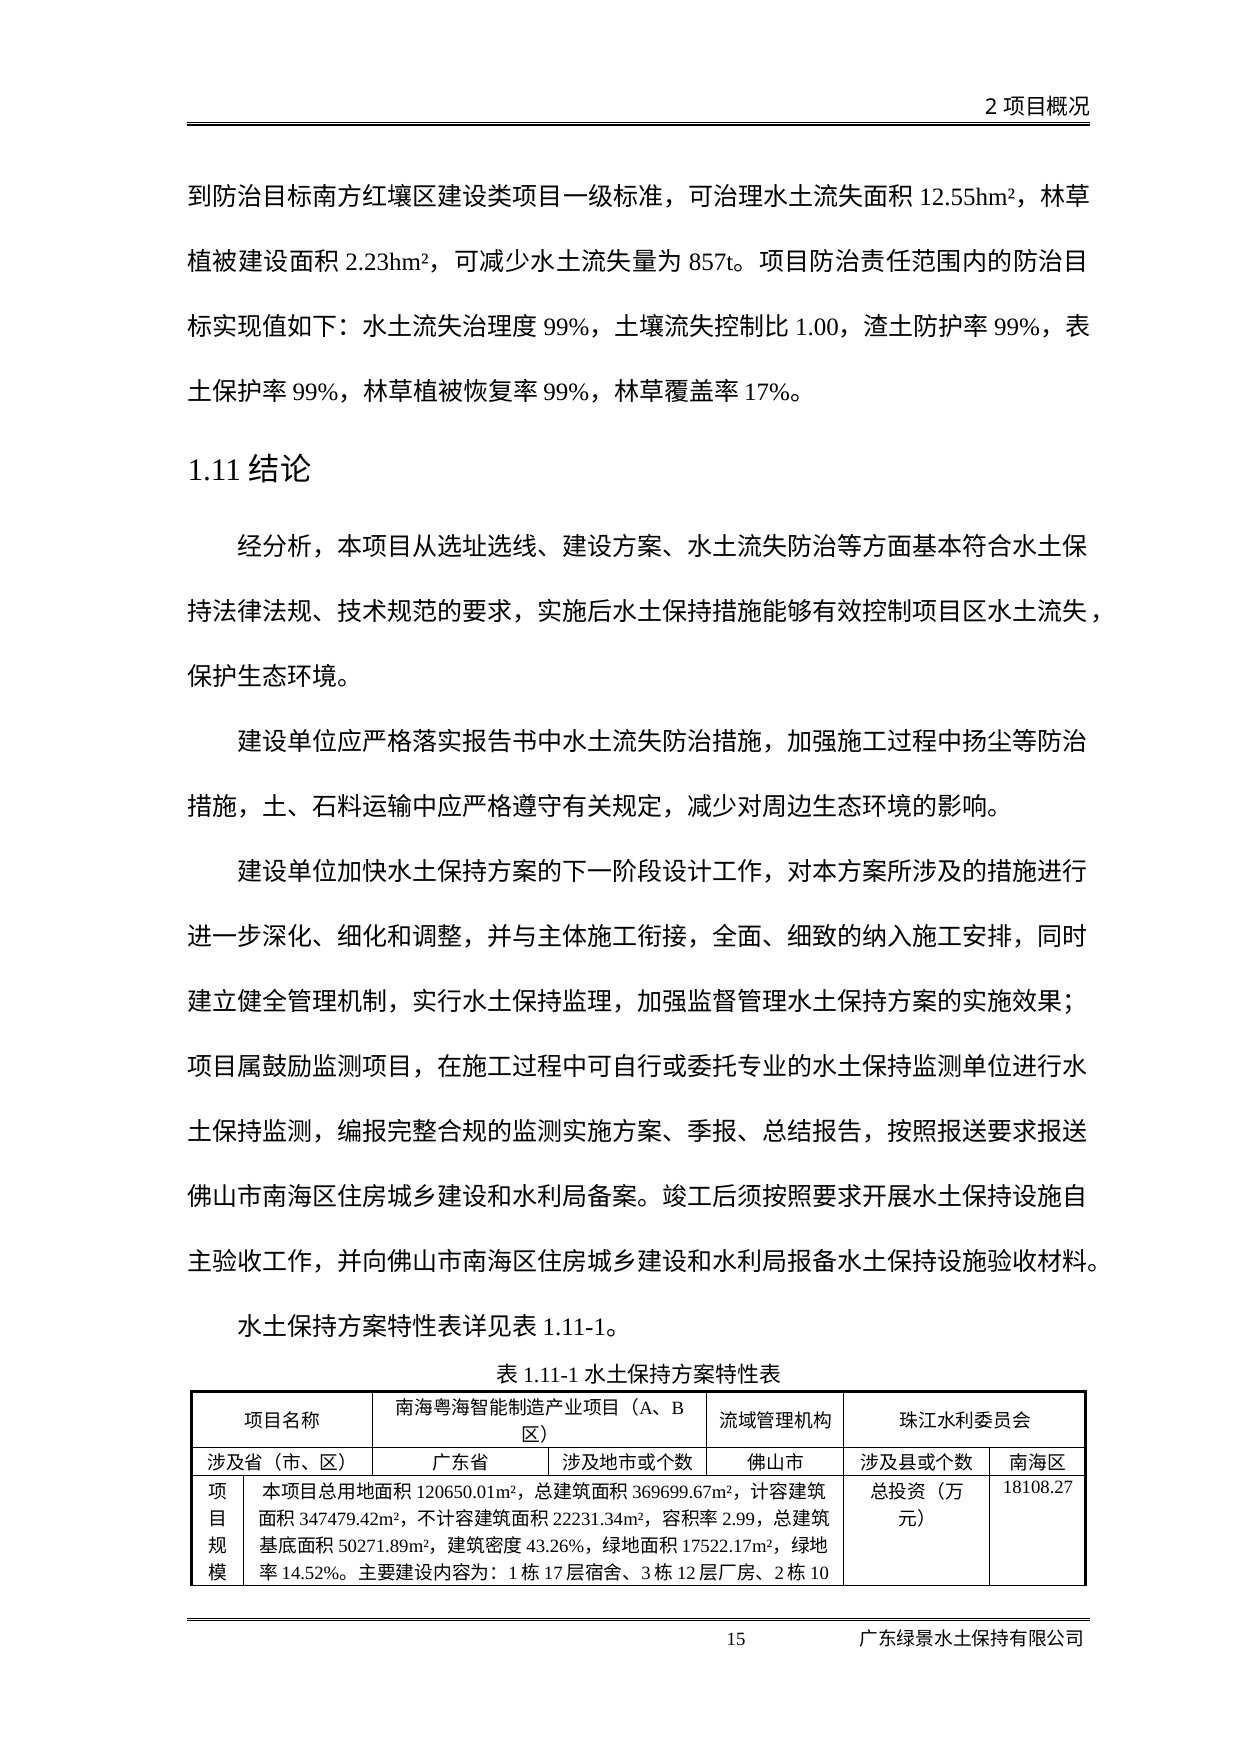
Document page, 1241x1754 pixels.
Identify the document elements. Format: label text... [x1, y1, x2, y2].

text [187, 162, 1090, 422]
subtitle 1.11 结论 [187, 434, 1090, 499]
table_header 流域管理机构 [707, 1393, 843, 1447]
table_cell 总投资（万元） [844, 1476, 989, 1585]
table_cell 南海区 [990, 1448, 1084, 1475]
table_header 南海粤海智能制造产业项目（A、B区） [373, 1393, 706, 1447]
text 经分析，本项目从选址选线、建设方案、水土流失防治等方面基本符合水土保持法律法规、技术规范的要求，实施后水土保持措施能够有效控制项目区水土流失，保护生态环境。 [187, 512, 1090, 707]
text 表1.11-1 水土保持方案特性表 [187, 1357, 1090, 1389]
table_cell 涉及省（市、区） [193, 1448, 372, 1475]
text 建设单位加快水土保持方案的下一阶段设计工作，对本方案所涉及的措施进行进一步深化、细化和调整，并与主体施工衔接，全面、细致的纳入施工安排，同时建立健全管理机制，实行水土保持监理，加强监督管理水土保持方案的实施效果；项目属鼓励监测项目，在施工过程中可自行或委托专业的水土保持监测单位进行水土保持监测，编报完整合规的监测实施方案、季报、总结报告，按照报送要求报送佛山市南海区住房城乡建设和水利局备案。竣工后须按照要求开展水土保持设施自主验收工作，并向佛山市南海区住房城乡建设和水利局报备水土保持设施验收材料。 [187, 837, 1090, 1292]
table_cell 佛山市 [707, 1448, 843, 1475]
table_header 珠江水利委员会 [844, 1393, 1084, 1447]
table_cell 广东省 [373, 1448, 548, 1475]
table_cell 涉及地市或个数 [549, 1448, 706, 1475]
table_header 项目名称 [193, 1393, 372, 1447]
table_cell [244, 1476, 843, 1585]
table_cell 涉及县或个数 [844, 1448, 989, 1475]
text 建设单位应严格落实报告书中水土流失防治措施，加强施工过程中扬尘等防治措施，土、石料运输中应严格遵守有关规定，减少对周边生态环境的影响。 [187, 707, 1090, 837]
table_cell 项目规模 [193, 1476, 243, 1585]
text 水土保持方案特性表详见表1.11-1。 [187, 1292, 1090, 1357]
table_cell 18108.27 [990, 1476, 1084, 1585]
